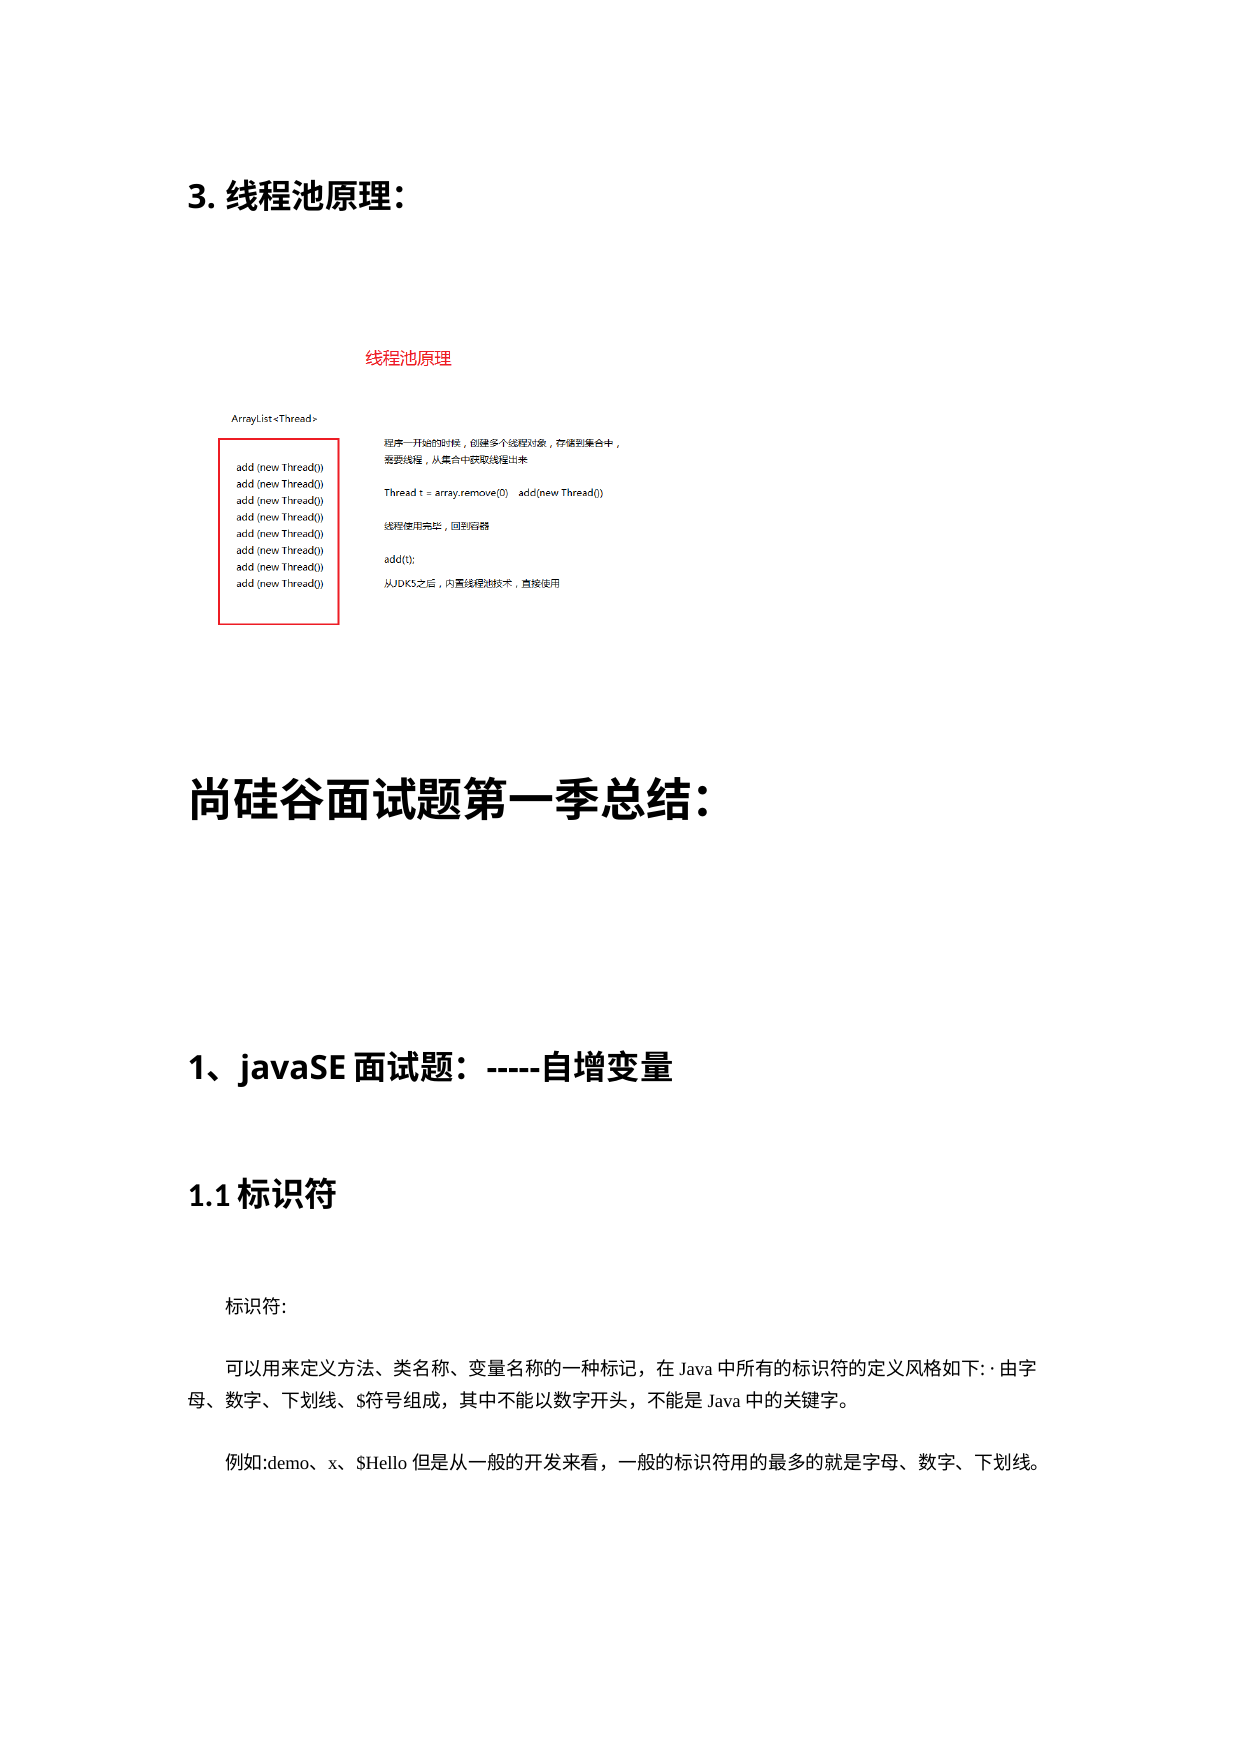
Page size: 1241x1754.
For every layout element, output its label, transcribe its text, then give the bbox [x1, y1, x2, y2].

text 可以用来定义方法、类名称、变量名称的一种标记，在 Java 中所有的标识符的定义风格如下: · 由字母、数字、下划线、$符号组成，其中不能以数字开头，不能是 Java 中的关键字。 [187, 1351, 1053, 1416]
picture [187, 321, 1053, 692]
subtitle 1.1 标识符 [187, 1160, 1053, 1225]
subtitle 1、javaSE面试题：-----自增变量 [187, 1032, 1053, 1097]
subtitle 3. 线程池原理： [187, 162, 1053, 227]
text 标识符: [187, 1289, 1053, 1321]
text 例如:demo、x、$Hello 但是从一般的开发来看，一般的标识符用的最多的就是字母、数字、下划线。 [187, 1445, 1053, 1477]
subtitle 尚硅谷面试题第一季总结： [187, 747, 1053, 845]
